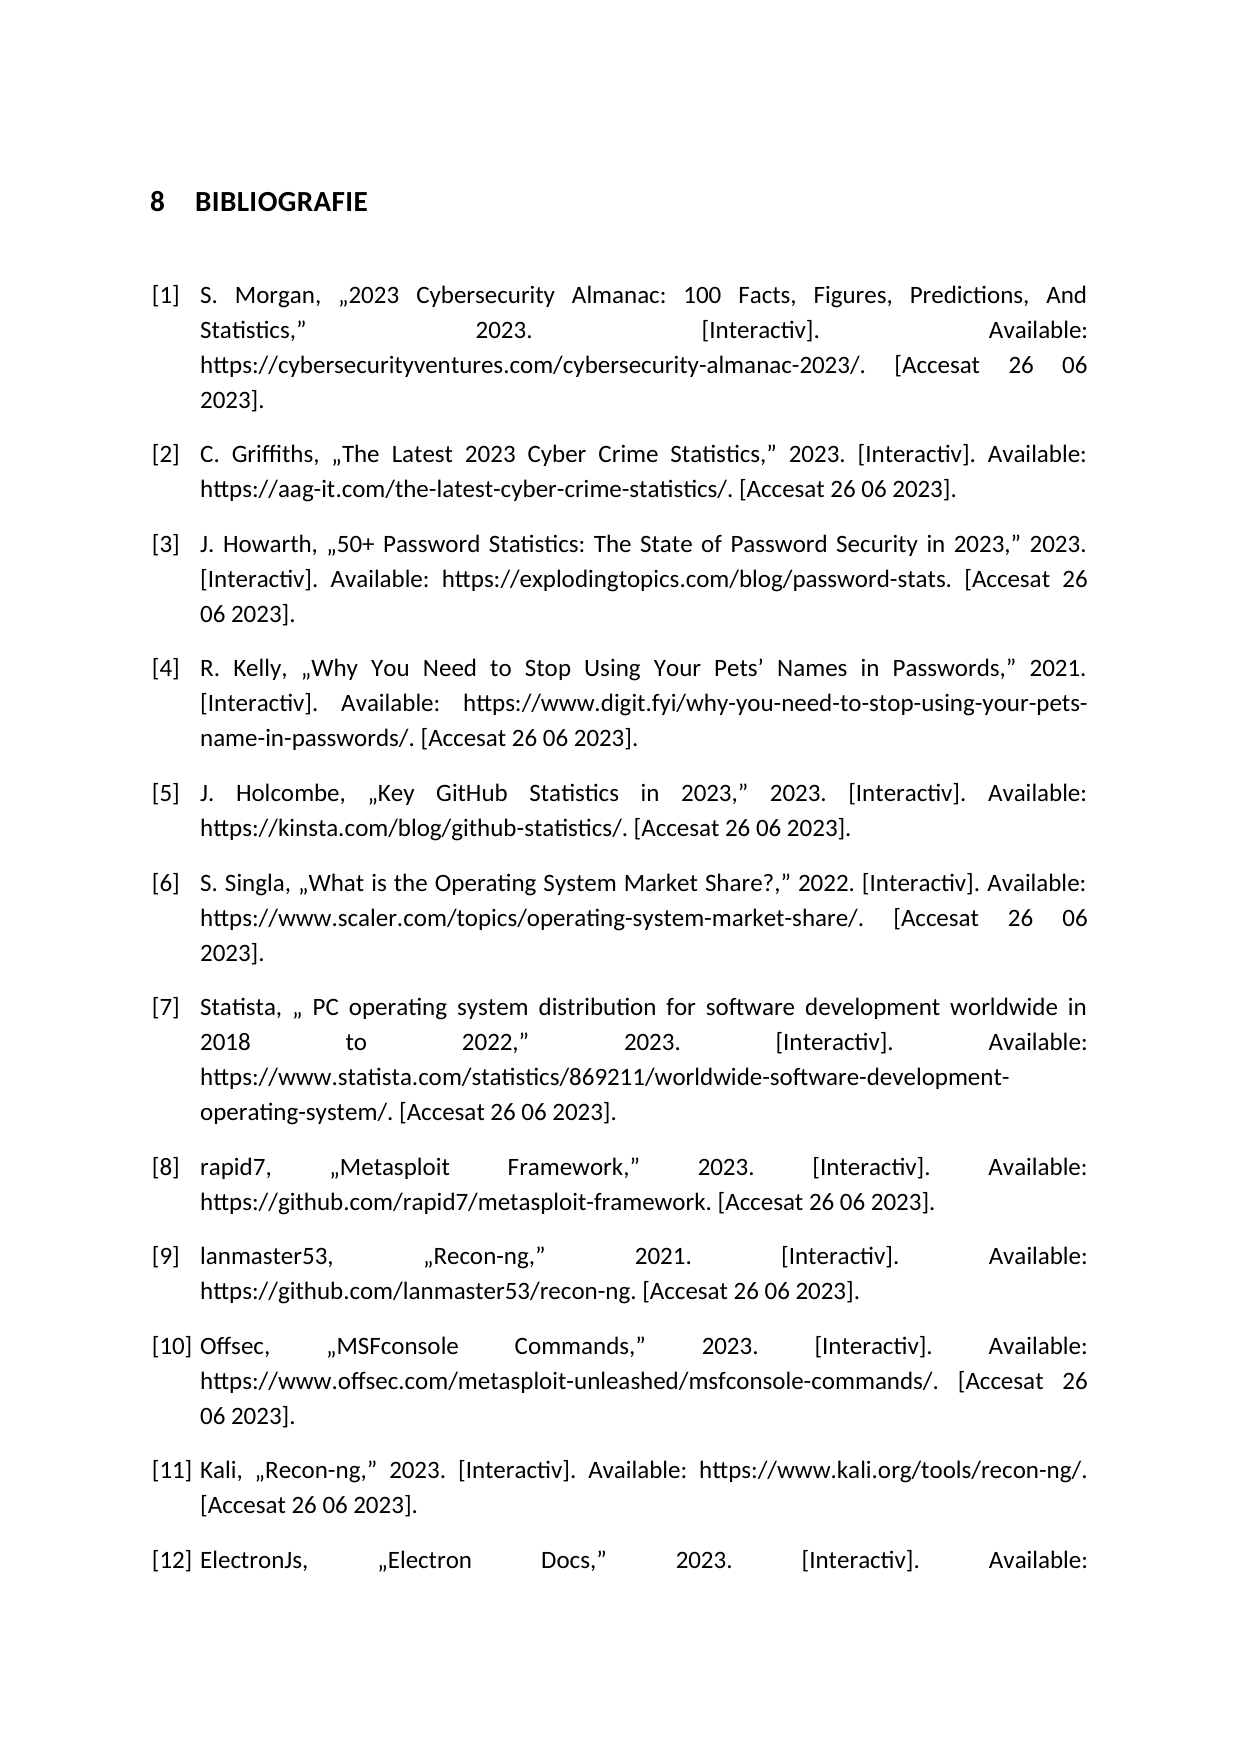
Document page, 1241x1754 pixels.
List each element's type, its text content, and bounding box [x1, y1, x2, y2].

subtitle Bibliografie [150, 183, 1090, 219]
